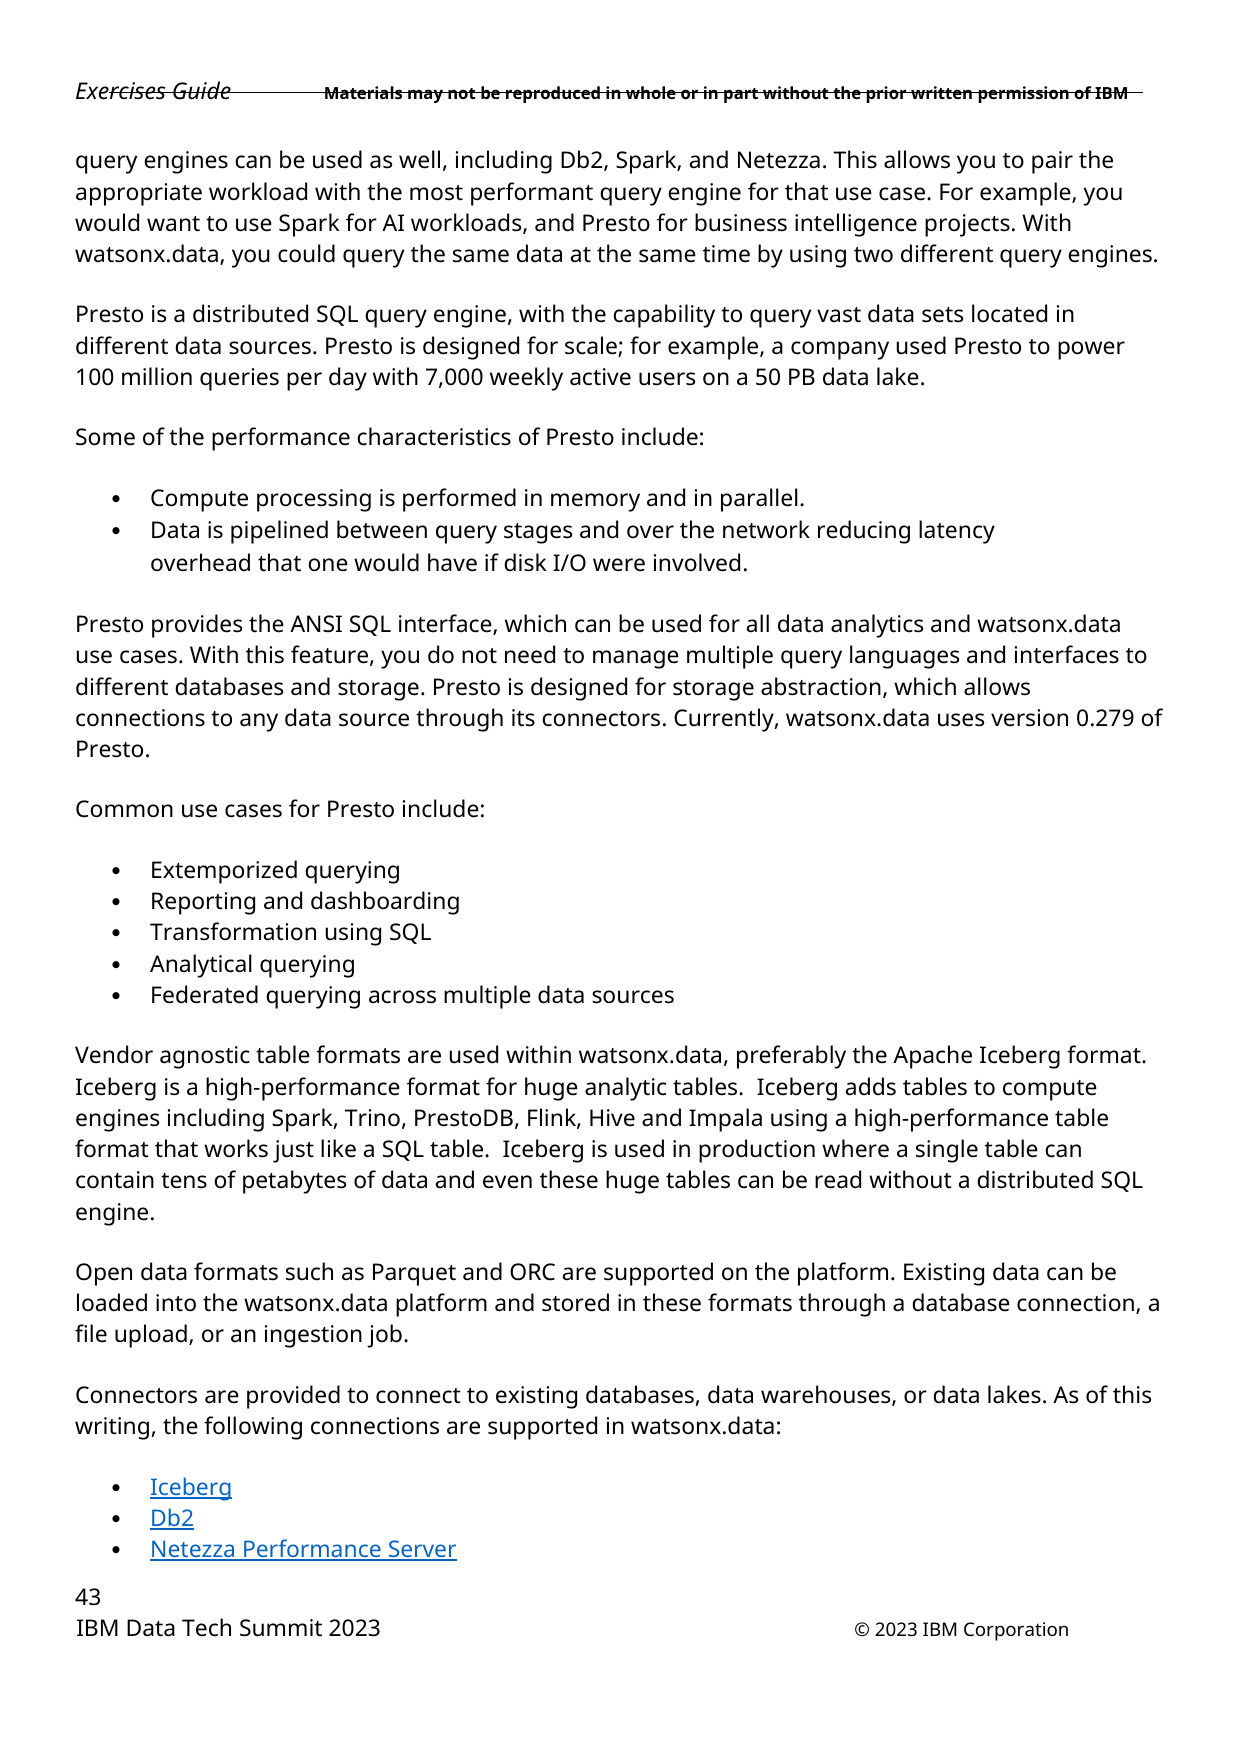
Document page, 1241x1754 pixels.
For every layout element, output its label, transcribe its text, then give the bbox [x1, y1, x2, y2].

text Some of the performance characteristics of Presto include: [75, 421, 1165, 452]
list Reporting and dashboarding [112, 914, 1165, 945]
list Analytical querying [112, 1035, 1165, 1066]
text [75, 144, 1165, 269]
list Federated querying across multiple data sources [112, 1095, 1165, 1127]
text Vendor agnostic table formats are used within watsonx.data, preferably the Apache Iceberg format. Iceberg is a high-performance format for huge analytic tables. Iceberg adds tables to compute engines including Spark, Trino, PrestoDB, Flink, Hive and Impala using a high-performance table format that works just like a SQL table. Iceberg is used in production where a single table can contain tens of petabytes of data and even these huge tables can be read without a distributed SQL engine. [75, 1156, 1165, 1343]
list Extemporized querying [112, 854, 1165, 885]
text Presto is a distributed SQL query engine, with the capability to query vast data sets located in different data sources. Presto is designed for scale; for example, a company used Presto to power 100 million queries per day with 7,000 weekly active users on a 50 PB data lake. [75, 298, 1165, 392]
text Connectors are provided to connect to existing databases, data warehouses, or data lakes. As of this writing, the following connections are supported in watsonx.data: [75, 1495, 1165, 1558]
list Data is pipelined between query stages and over the network reducing latency overhead that one would have if disk I/O were involved. [112, 514, 1071, 578]
text Open data formats such as Parquet and ORC are supported on the platform. Existing data can be loaded into the watsonx.data platform and stored in these formats through a database connection, a file upload, or an ingestion job. [75, 1372, 1165, 1466]
text Common use cases for Presto include: [75, 793, 1165, 824]
text Presto provides the ANSI SQL interface, which can be used for all data analytics and watsonx.data use cases. With this feature, you do not need to manage multiple query languages and interfaces to different databases and storage. Presto is designed for storage abstraction, which allows connections to any data source through its connectors. Currently, watsonx.data uses version 0.279 of Presto. [75, 608, 1165, 764]
list Transformation using SQL [112, 974, 1165, 1006]
list Compute processing is performed in memory and in parallel. [112, 482, 1071, 513]
